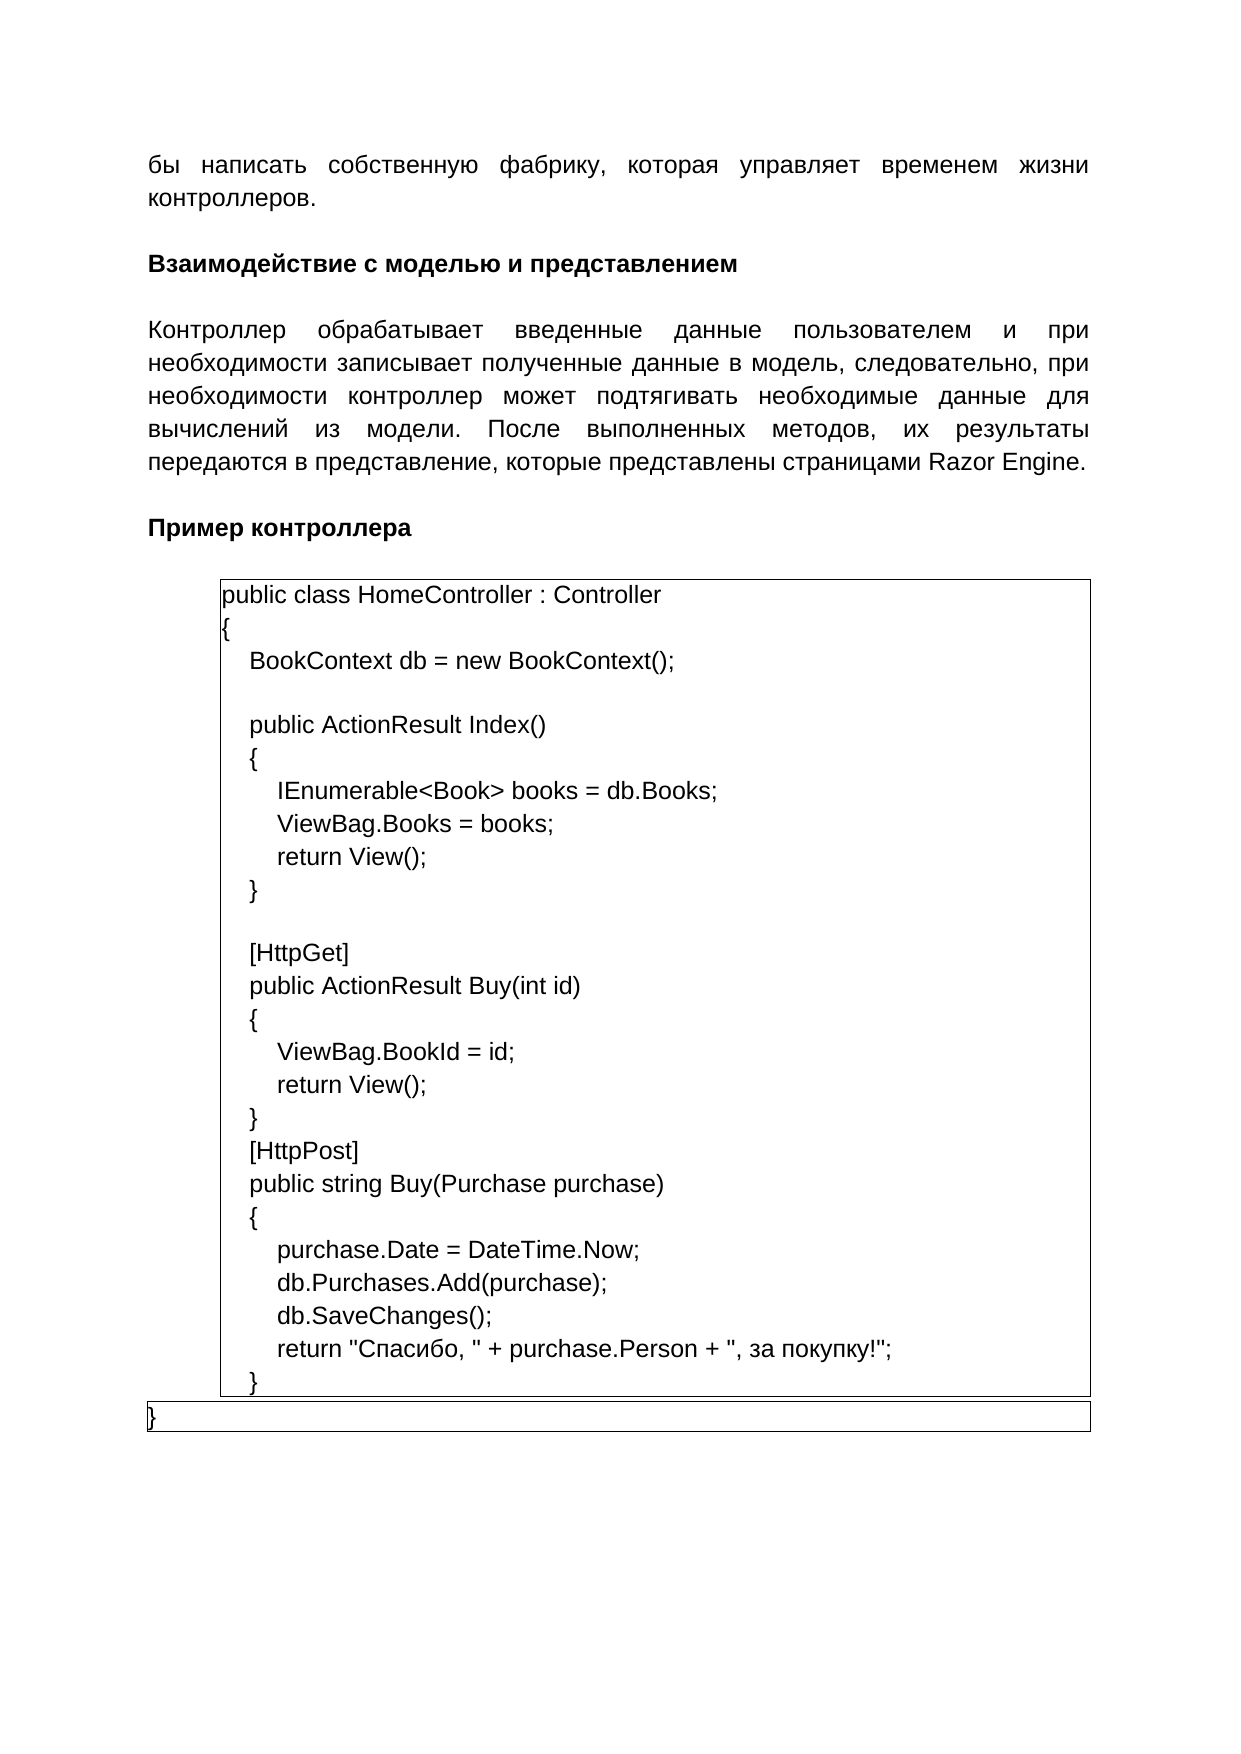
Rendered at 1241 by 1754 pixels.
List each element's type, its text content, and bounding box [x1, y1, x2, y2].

text public ActionResult Buy(int id) [221, 970, 1090, 1000]
text Контроллер обрабатывает введенные данные пользователем и при необходимости записывает полученные данные в модель, следовательно, при необходимости контроллер может подтягивать необходимые данные для вычислений из модели. После выполненных методов, их результаты передаются в представление, которые представлены страницами Razor Engine. [148, 315, 1090, 476]
text return View(); [221, 841, 1090, 870]
text { [221, 1201, 1090, 1231]
text [HttpPost] [221, 1135, 1090, 1165]
text [HttpGet] [221, 937, 1090, 967]
text IEnumerable<Book> books = db.Books; [221, 774, 1090, 804]
text purchase.Date = DateTime.Now; [221, 1234, 1090, 1264]
text db.SaveChanges(); [221, 1300, 1090, 1330]
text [148, 150, 1090, 212]
text { [221, 612, 1090, 642]
text ViewBag.Books = books; [221, 808, 1090, 837]
text Взаимодействие с моделью и представлением [148, 249, 1090, 278]
text { [221, 1003, 1090, 1033]
text return View(); [221, 1069, 1090, 1099]
text public class HomeController : Controller [221, 580, 1090, 609]
text public string Buy(Purchase purchase) [221, 1168, 1090, 1198]
text } [148, 1402, 1090, 1431]
text } [221, 874, 1090, 903]
text ViewBag.BookId = id; [221, 1036, 1090, 1066]
text } [221, 1102, 1090, 1132]
text db.Purchases.Add(purchase); [221, 1267, 1090, 1297]
text return "Спасибо, " + purchase.Person + ", за покупку!"; [221, 1333, 1090, 1363]
text public ActionResult Index() [221, 708, 1090, 738]
text { [221, 742, 1090, 771]
text Пример контроллера [148, 513, 1090, 542]
text BookContext db = new BookContext(); [221, 645, 1090, 675]
text } [221, 1366, 1090, 1396]
